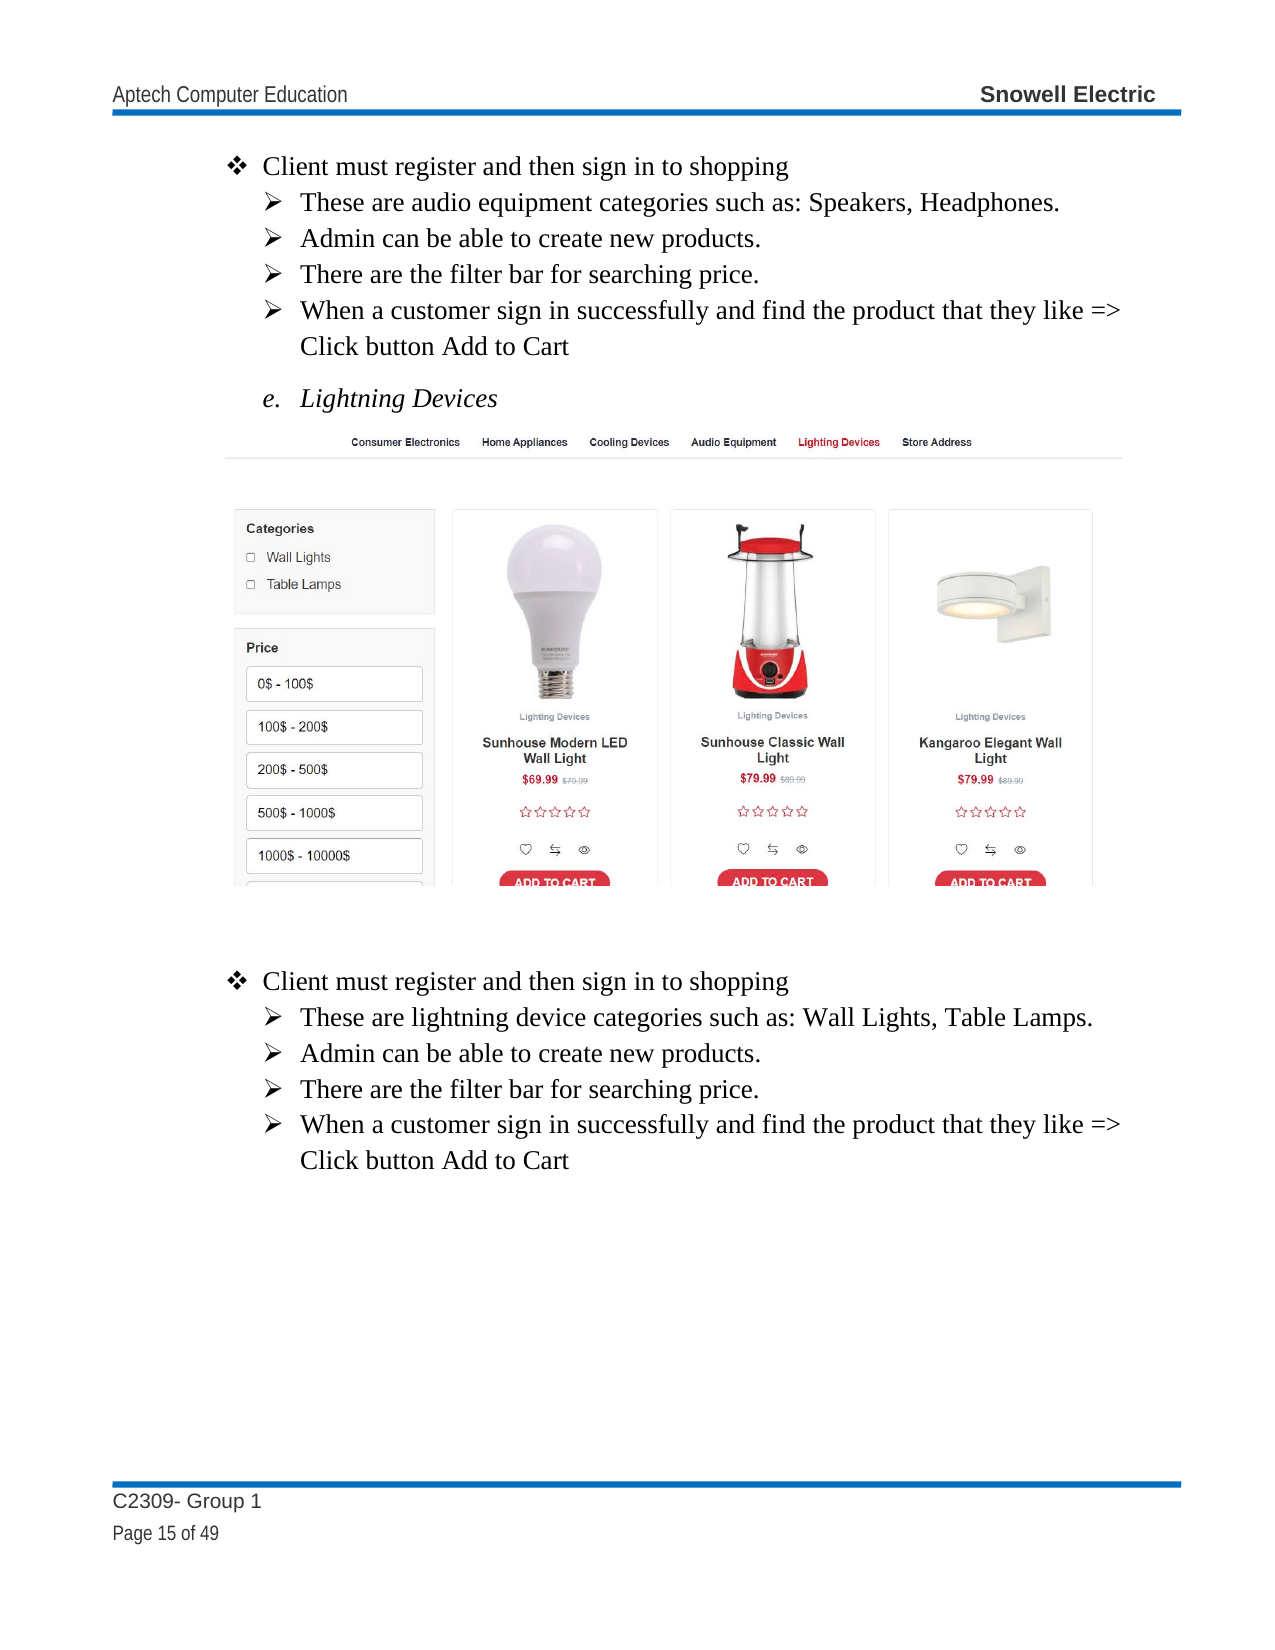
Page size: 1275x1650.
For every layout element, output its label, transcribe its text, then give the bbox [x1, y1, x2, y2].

list Admin can be able to create new products. [262, 1037, 1122, 1068]
list Client must register and then sign in to shopping [225, 150, 1122, 181]
list There are the filter bar for searching price. [262, 258, 1122, 289]
list Client must register and then sign in to shopping [225, 965, 1122, 996]
list Admin can be able to create new products. [262, 222, 1122, 253]
list When a customer sign in successfully and find the product that they like => Click button Add to Cart [262, 294, 1122, 361]
list There are the filter bar for searching price. [262, 1073, 1122, 1104]
list When a customer sign in successfully and find the product that they like => Click button Add to Cart [262, 1109, 1122, 1176]
list These are audio equipment categories such as: Speakers, Headphones. [262, 186, 1122, 217]
list These are lightning device categories such as: Wall Lights, Table Lamps. [262, 1001, 1122, 1032]
picture [225, 428, 1123, 886]
subtitle Lightning Devices [262, 382, 1122, 413]
